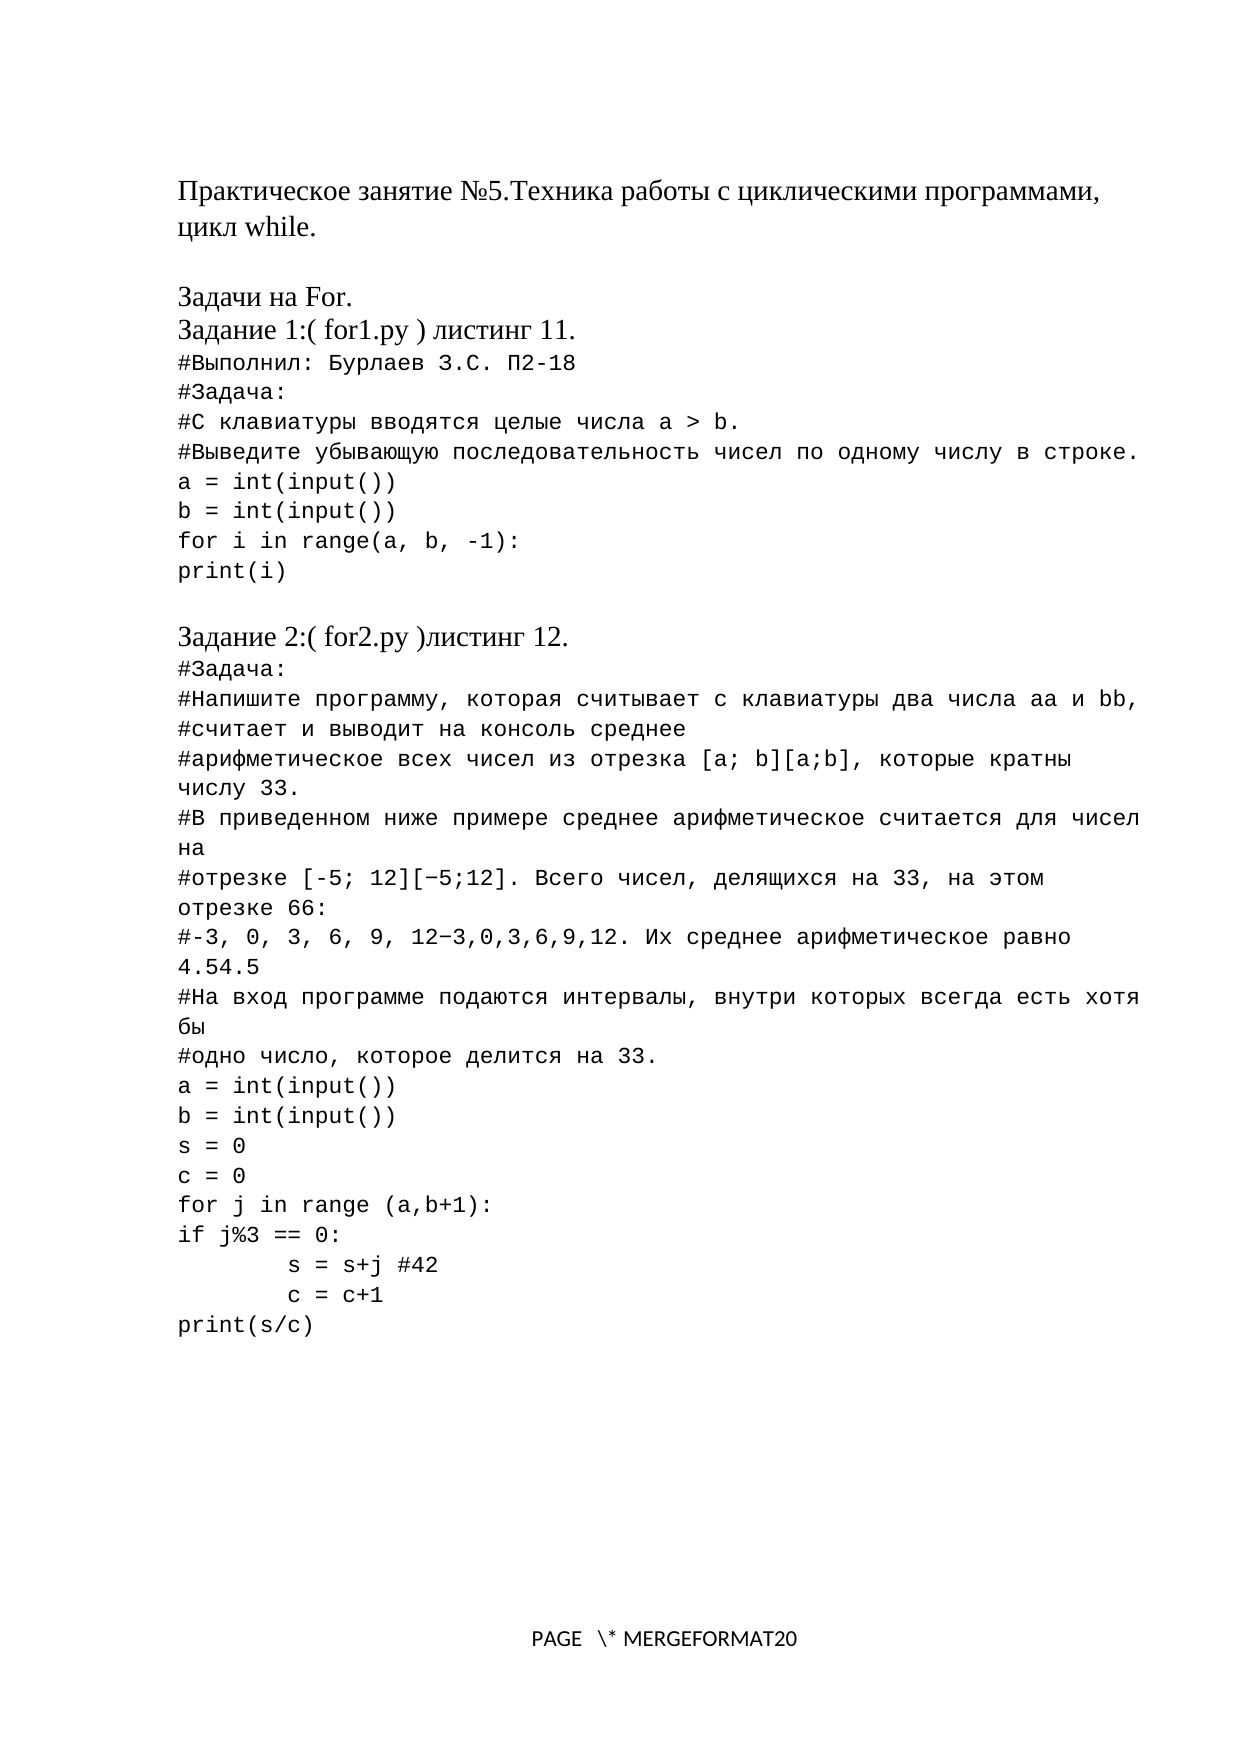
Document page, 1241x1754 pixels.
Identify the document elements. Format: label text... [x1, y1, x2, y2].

text #Задача: [177, 657, 1152, 683]
text b = int(input()) [177, 500, 1152, 526]
text for i in range(a, b, -1): [177, 529, 1152, 556]
text #Задача: [177, 381, 1152, 407]
text #считает и выводит на консоль среднее [177, 717, 1152, 743]
text #В приведенном ниже примере среднее арифметическое считается для чисел на [177, 806, 1152, 862]
text Задание 2:( for2.py )листинг 12. [177, 619, 1152, 652]
text s = s+j #42 [177, 1253, 1152, 1279]
text print(s/c) [177, 1313, 1152, 1339]
text for j in range (a,b+1): [177, 1194, 1152, 1220]
text #Выведите убывающую последовательность чисел по одному числу в строке. [177, 440, 1152, 466]
text a = int(input()) [177, 470, 1152, 496]
text Задачи на For. [177, 279, 1152, 312]
text #С клавиатуры вводятся целые числа a > b. [177, 410, 1152, 436]
text if j%3 == 0: [177, 1223, 1152, 1249]
text #арифметическое всех чисел из отрезка [a; b][a;b], которые кратны числу 33. [177, 747, 1152, 803]
text Задание 1:( for1.py ) листинг 11. [177, 312, 1152, 346]
text #Выполнил: Бурлаев З.С. П2-18 [177, 351, 1152, 377]
text b = int(input()) [177, 1104, 1152, 1130]
text #-3, 0, 3, 6, 9, 12−3,0,3,6,9,12. Их среднее арифметическое равно 4.54.5 [177, 926, 1152, 981]
subtitle Практическое занятие №5.Техника работы с циклическими программами, цикл while. [177, 173, 1152, 243]
text #отрезке [-5; 12][−5;12]. Всего чисел, делящихся на 33, на этом отрезке 66: [177, 866, 1152, 922]
text #одно число, которое делится на 33.﻿ [177, 1045, 1152, 1071]
text c = 0 [177, 1164, 1152, 1190]
text print(i) [177, 559, 1152, 585]
text a = int(input()) [177, 1074, 1152, 1101]
text #На вход программе подаются интервалы, внутри которых всегда есть хотя бы [177, 985, 1152, 1041]
text #Напишите программу, которая считывает с клавиатуры два числа aa и bb, [177, 687, 1152, 713]
text c = c+1 [177, 1283, 1152, 1309]
text s = 0 [177, 1134, 1152, 1160]
